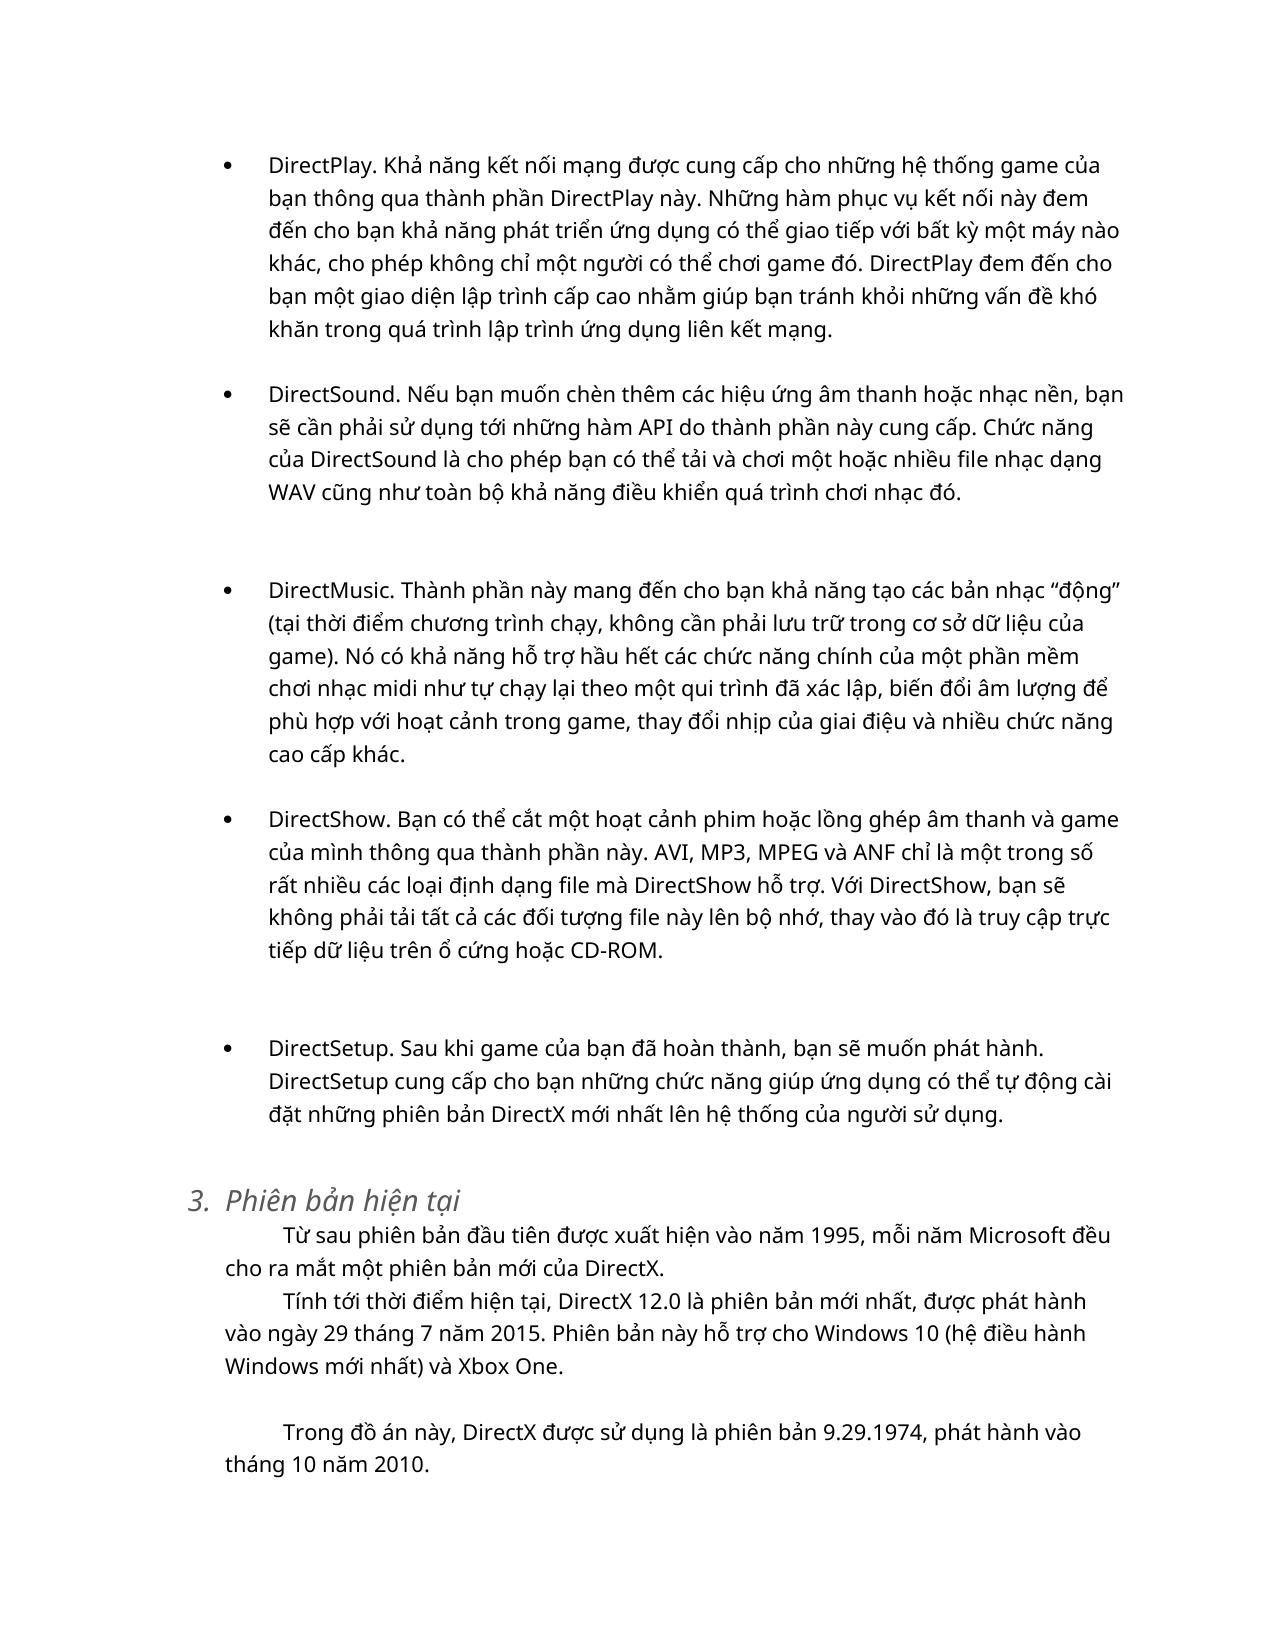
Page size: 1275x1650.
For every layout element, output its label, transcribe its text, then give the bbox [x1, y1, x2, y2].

list Tính tới thời điểm hiện tại, DirectX 12.0 là phiên bản mới nhất, được phát hành vào ngày 29 tháng 7 năm 2015. Phiên bản này hỗ trợ cho Windows 10 (hệ điều hành Windows mới nhất) và Xbox One. [225, 1286, 1125, 1381]
list DirectMusic. Thành phần này mang đến cho bạn khả năng tạo các bản nhạc “động” (tại thời điểm chương trình chạy, không cần phải lưu trữ trong cơ sở dữ liệu của game). Nó có khả năng hỗ trợ hầu hết các chức năng chính của một phần mềm chơi nhạc midi như tự chạy lại theo một qui trình đã xác lập, biến đổi âm lượng để phù hợp với hoạt cảnh trong game, thay đổi nhịp của giai điệu và nhiều chức năng cao cấp khác. [224, 575, 1125, 768]
list Từ sau phiên bản đầu tiên được xuất hiện vào năm 1995, mỗi năm Microsoft đều cho ra mắt một phiên bản mới của DirectX. [225, 1220, 1125, 1283]
list DirectShow. Bạn có thể cắt một hoạt cảnh phim hoặc lồng ghép âm thanh và game của mình thông qua thành phần này. AVI, MP3, MPEG và ANF chỉ là một trong số rất nhiều các loại định dạng file mà DirectShow hỗ trợ. Với DirectShow, bạn sẽ không phải tải tất cả các đối tượng file này lên bộ nhớ, thay vào đó là truy cập trực tiếp dữ liệu trên ổ cứng hoặc CD-ROM. [224, 804, 1125, 965]
list Trong đồ án này, DirectX được sử dụng là phiên bản 9.29.1974, phát hành vào tháng 10 năm 2010. [225, 1417, 1125, 1479]
list DirectSetup. Sau khi game của bạn đã hoàn thành, bạn sẽ muốn phát hành. DirectSetup cung cấp cho bạn những chức năng giúp ứng dụng có thể tự động cài đặt những phiên bản DirectX mới nhất lên hệ thống của người sử dụng. [224, 1033, 1125, 1128]
list DirectSound. Nếu bạn muốn chèn thêm các hiệu ứng âm thanh hoặc nhạc nền, bạn sẽ cần phải sử dụng tới những hàm API do thành phần này cung cấp. Chức năng của DirectSound là cho phép bạn có thể tải và chơi một hoặc nhiều file nhạc dạng WAV cũng như toàn bộ khả năng điều khiển quá trình chơi nhạc đó. [224, 379, 1125, 507]
list DirectPlay. Khả năng kết nối mạng được cung cấp cho những hệ thống game của bạn thông qua thành phần DirectPlay này. Những hàm phục vụ kết nối này đem đến cho bạn khả năng phát triển ứng dụng có thể giao tiếp với bất kỳ một máy nào khác, cho phép không chỉ một người có thể chơi game đó. DirectPlay đem đến cho bạn một giao diện lập trình cấp cao nhằm giúp bạn tránh khỏi những vấn đề khó khăn trong quá trình lập trình ứng dụng liên kết mạng. [224, 150, 1125, 343]
subtitle Phiên bản hiện tại [187, 1181, 1125, 1220]
